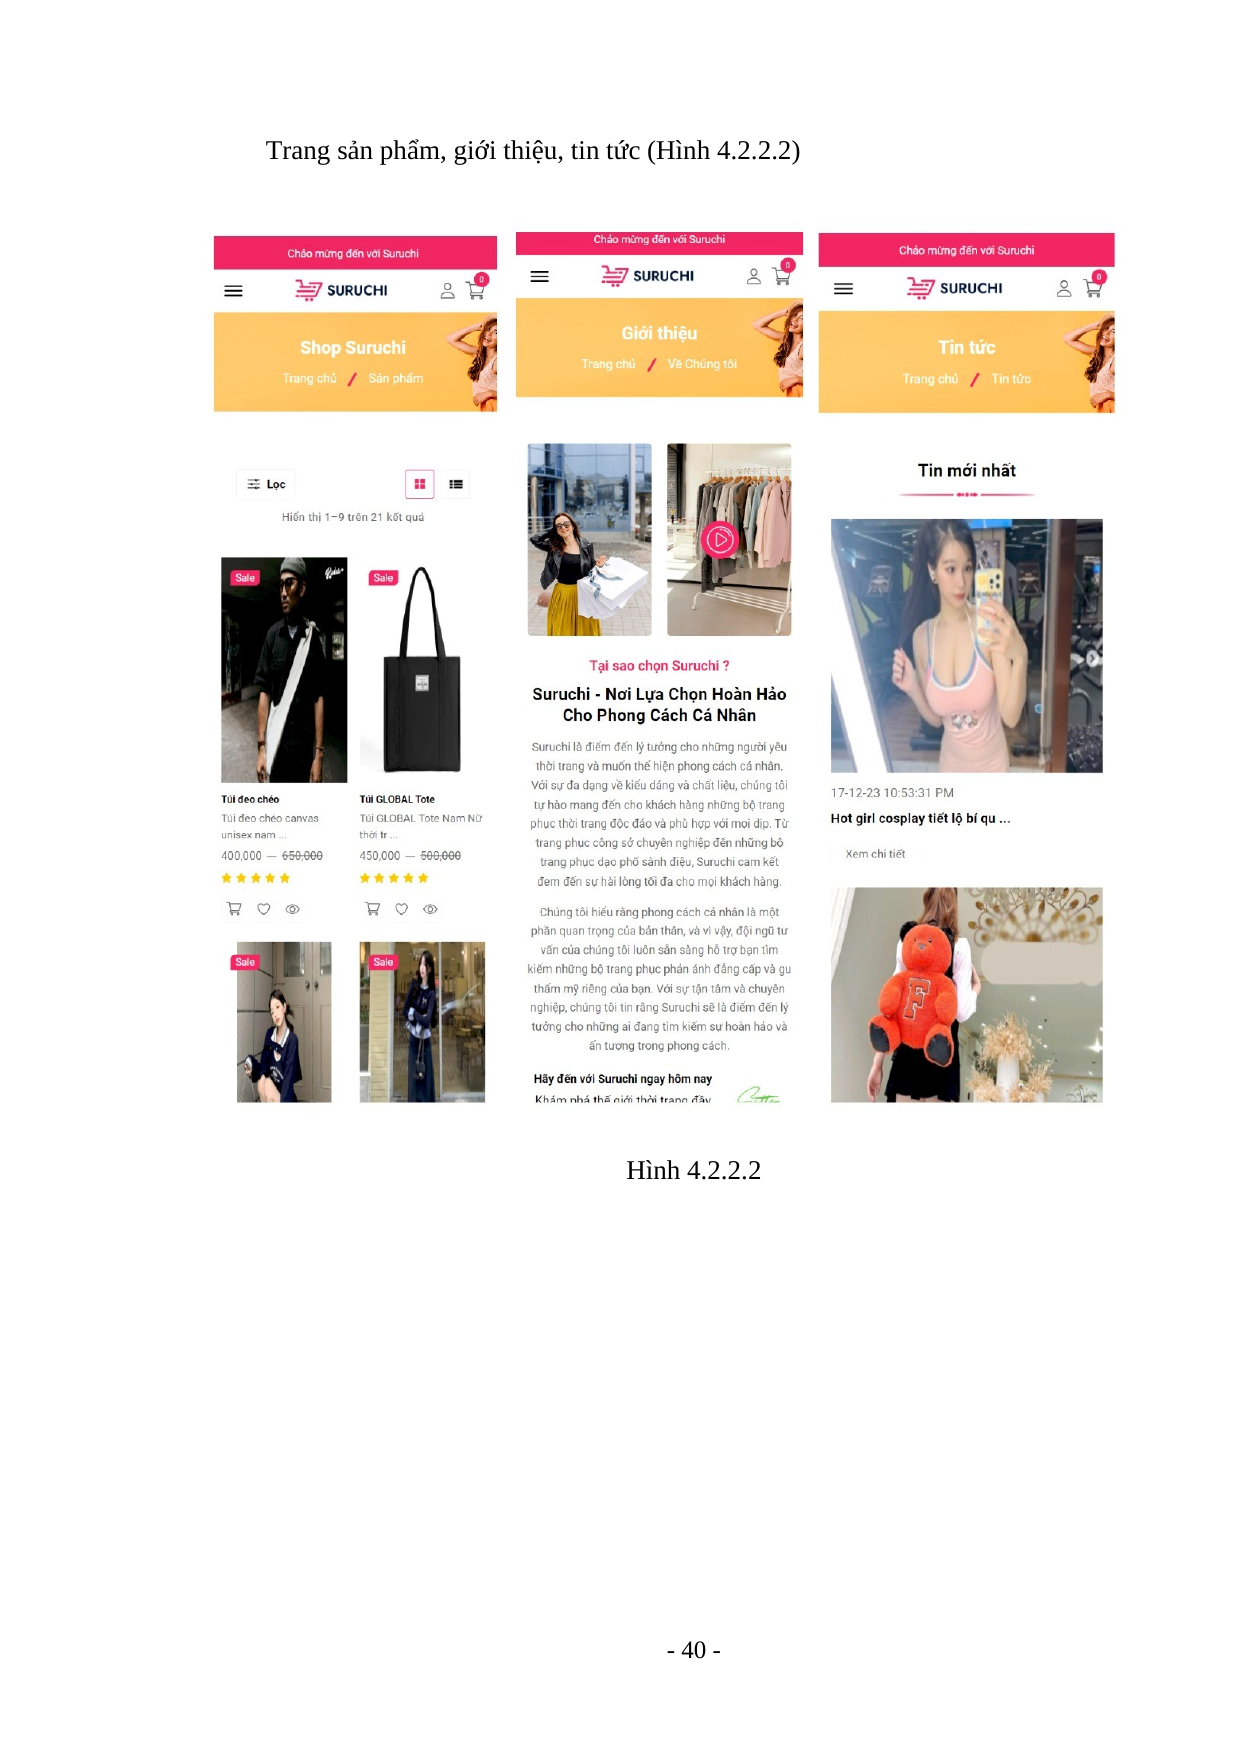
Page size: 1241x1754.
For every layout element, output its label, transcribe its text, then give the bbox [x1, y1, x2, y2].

picture [207, 210, 1122, 1125]
text Trang sản phẩm, giới thiệu, tin tức (Hình 4.2.2.2) [207, 134, 1122, 165]
text Hình 4.2.2.2 [207, 1154, 1122, 1185]
